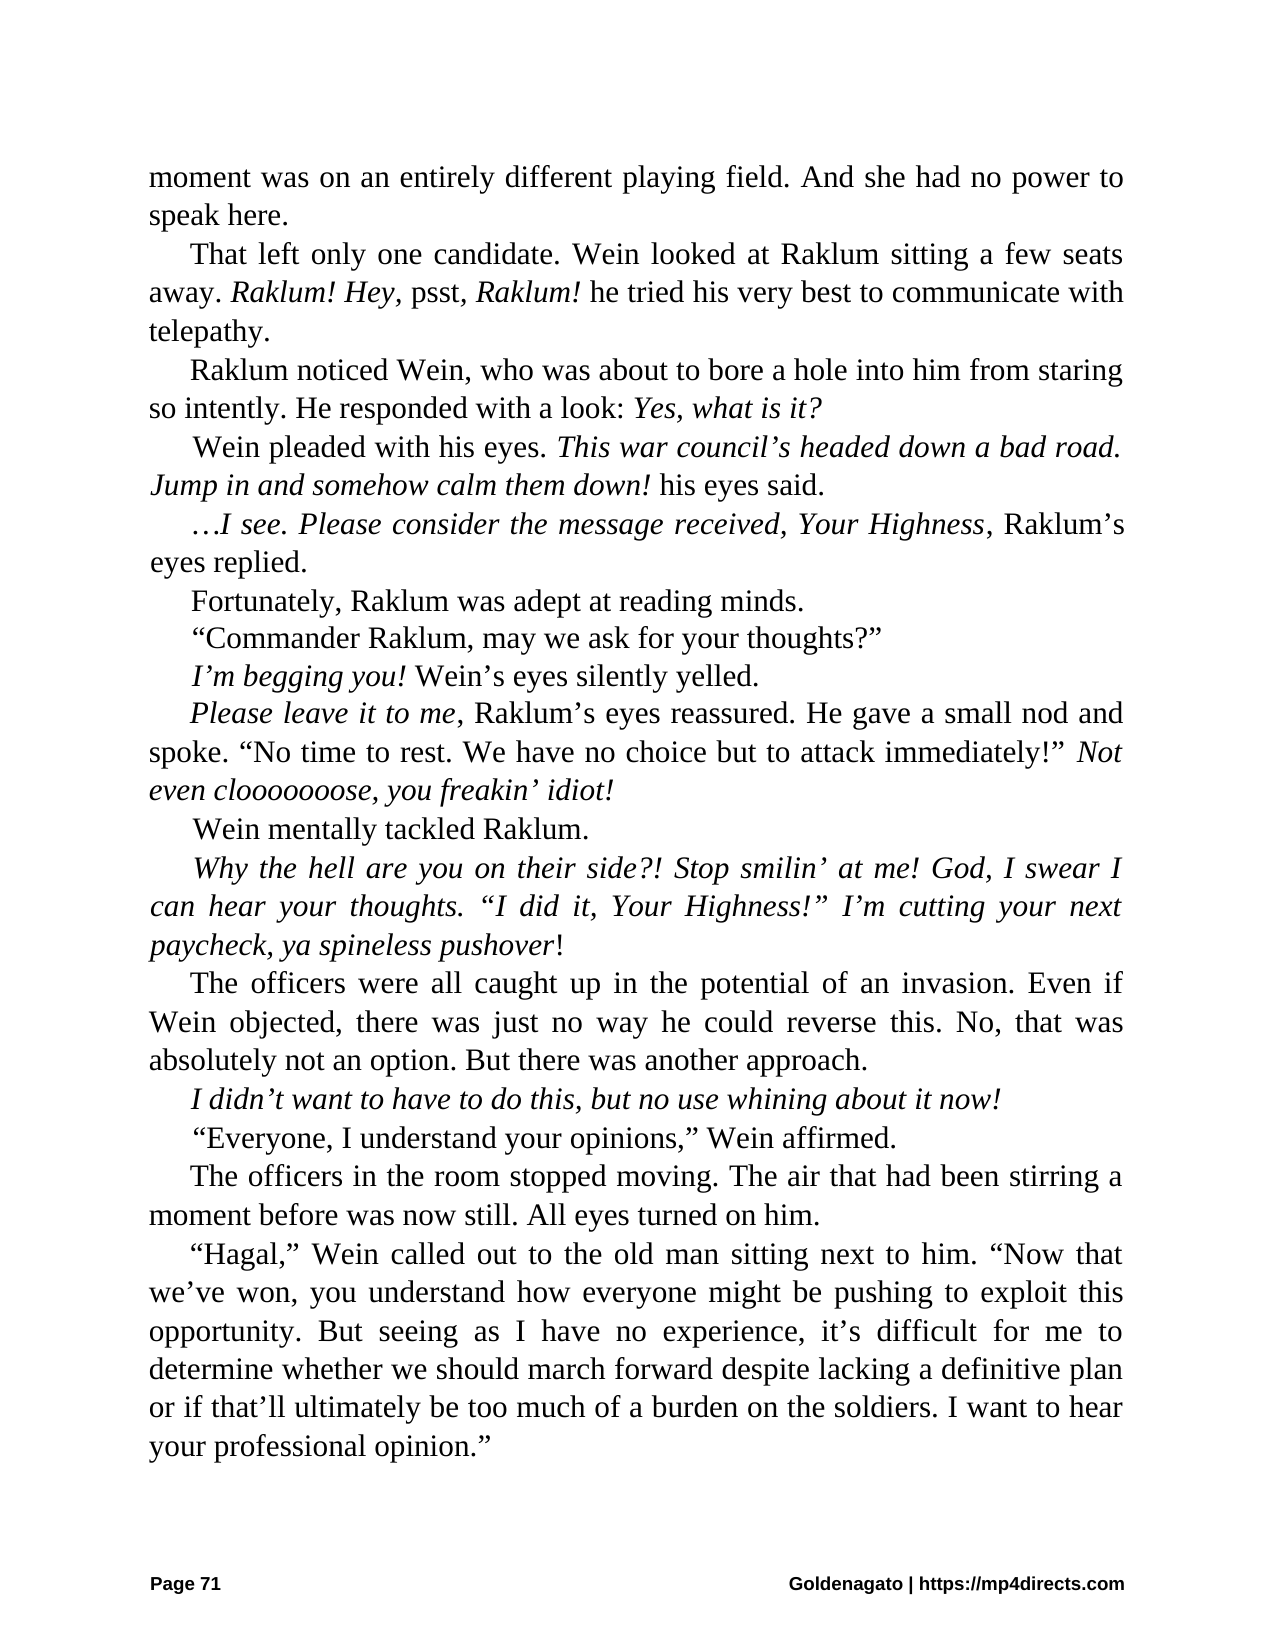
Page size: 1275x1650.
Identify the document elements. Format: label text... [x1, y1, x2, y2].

text The officers were all caught up in the potential of an invasion. Even if Wein objected, there was just no way he could reverse this. No, that was absolutely not an option. But there was another approach. [148, 964, 1125, 1077]
text Please leave it to me, Raklum’s eyes reassured. He gave a small nod and spoke. “No time to rest. We have no choice but to attack immediately!” Not even clooooooose, you freakin’ idiot! [148, 694, 1125, 807]
text Wein mentally tackled Raklum. [192, 810, 1125, 846]
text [148, 158, 1125, 232]
text Raklum noticed Wein, who was about to bore a hole into him from staring so intently. He responded with a look: Yes, what is it? [148, 351, 1125, 425]
text I didn’t want to have to do this, but no use whining about it now! [191, 1080, 1125, 1116]
text “Hagal,” Wein called out to the old man sitting next to him. “Now that we’ve won, you understand how everyone might be pushing to exploit this opportunity. But seeing as I have no experience, it’s difficult for me to determine whether we should march forward despite lacking a definitive plan or if that’ll ultimately be too much of a burden on the soldiers. I want to hear your professional opinion.” [148, 1235, 1125, 1463]
text “Everyone, I understand your opinions,” Wein affirmed. [192, 1119, 1125, 1155]
text …I see. Please consider the message received, Your Highness, Raklum’s eyes replied. [150, 505, 1125, 579]
text That left only one candidate. Wein looked at Raklum sitting a few seats away. Raklum! Hey, psst, Raklum! he tried his very best to communicate with telepathy. [148, 235, 1125, 348]
text Wein pleaded with his eyes. This war council’s headed down a bad road. Jump in and somehow calm them down! his eyes said. [150, 428, 1125, 502]
text The officers in the room stopped moving. The air that had been stirring a moment before was now still. All eyes turned on him. [148, 1158, 1125, 1232]
text Fortunately, Raklum was adept at reading minds. “Commander Raklum, may we ask for your thoughts?” I’m begging you! Wein’s eyes silently yelled. [191, 582, 926, 693]
text Why the hell are you on their side?! Stop smilin’ at me! God, I swear I can hear your thoughts. “I did it, Your Highness!” I’m cutting your next paycheck, ya spineless pushover! [150, 849, 1125, 962]
